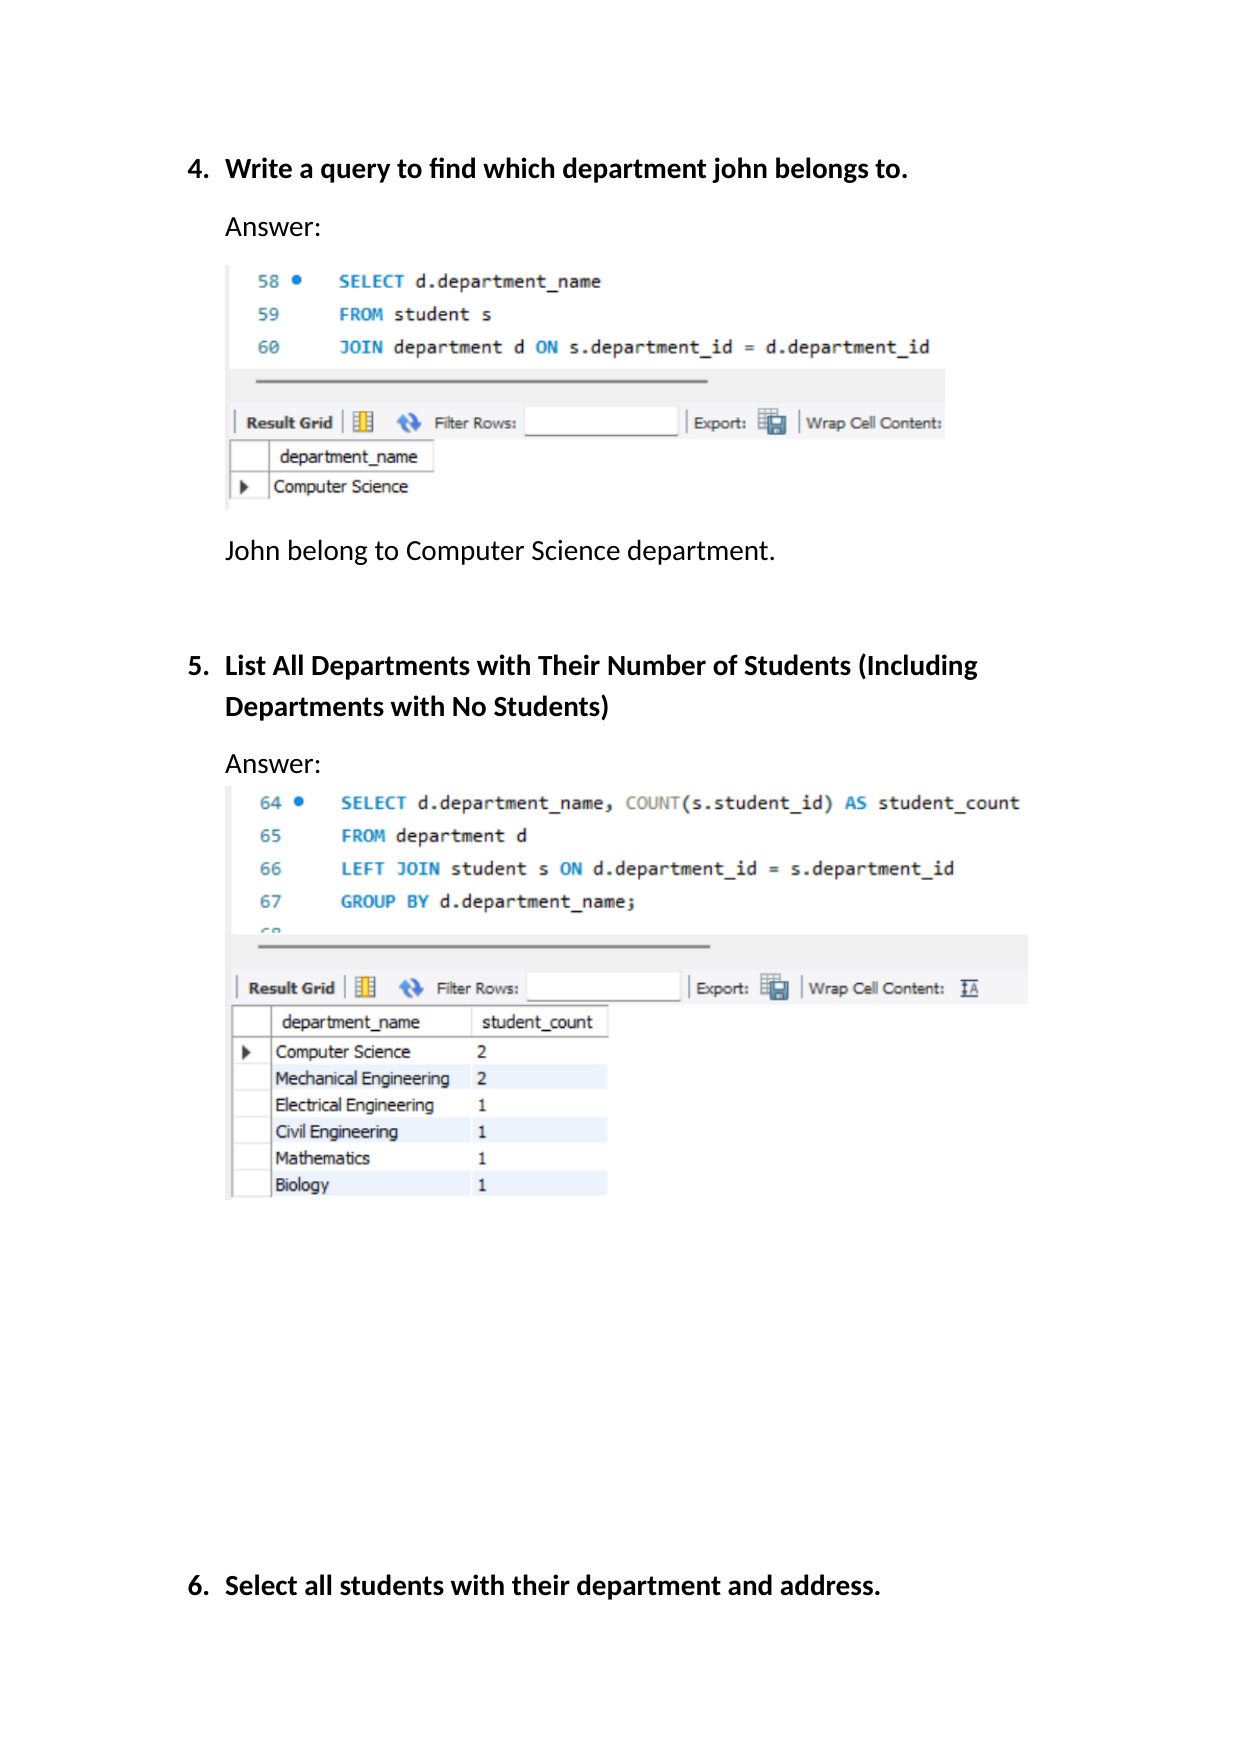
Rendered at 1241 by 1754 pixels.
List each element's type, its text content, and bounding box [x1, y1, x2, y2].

list List All Departments with Their Number of Students (Including Departments with No Students) [187, 647, 1090, 723]
list Write a query to find which department john belongs to. [187, 150, 1090, 186]
list Select all students with their department and address. [187, 1567, 1090, 1603]
text John belong to Computer Science department. [225, 532, 1090, 567]
text Answer: [225, 208, 1090, 243]
picture [225, 265, 945, 510]
picture [225, 786, 1029, 1200]
